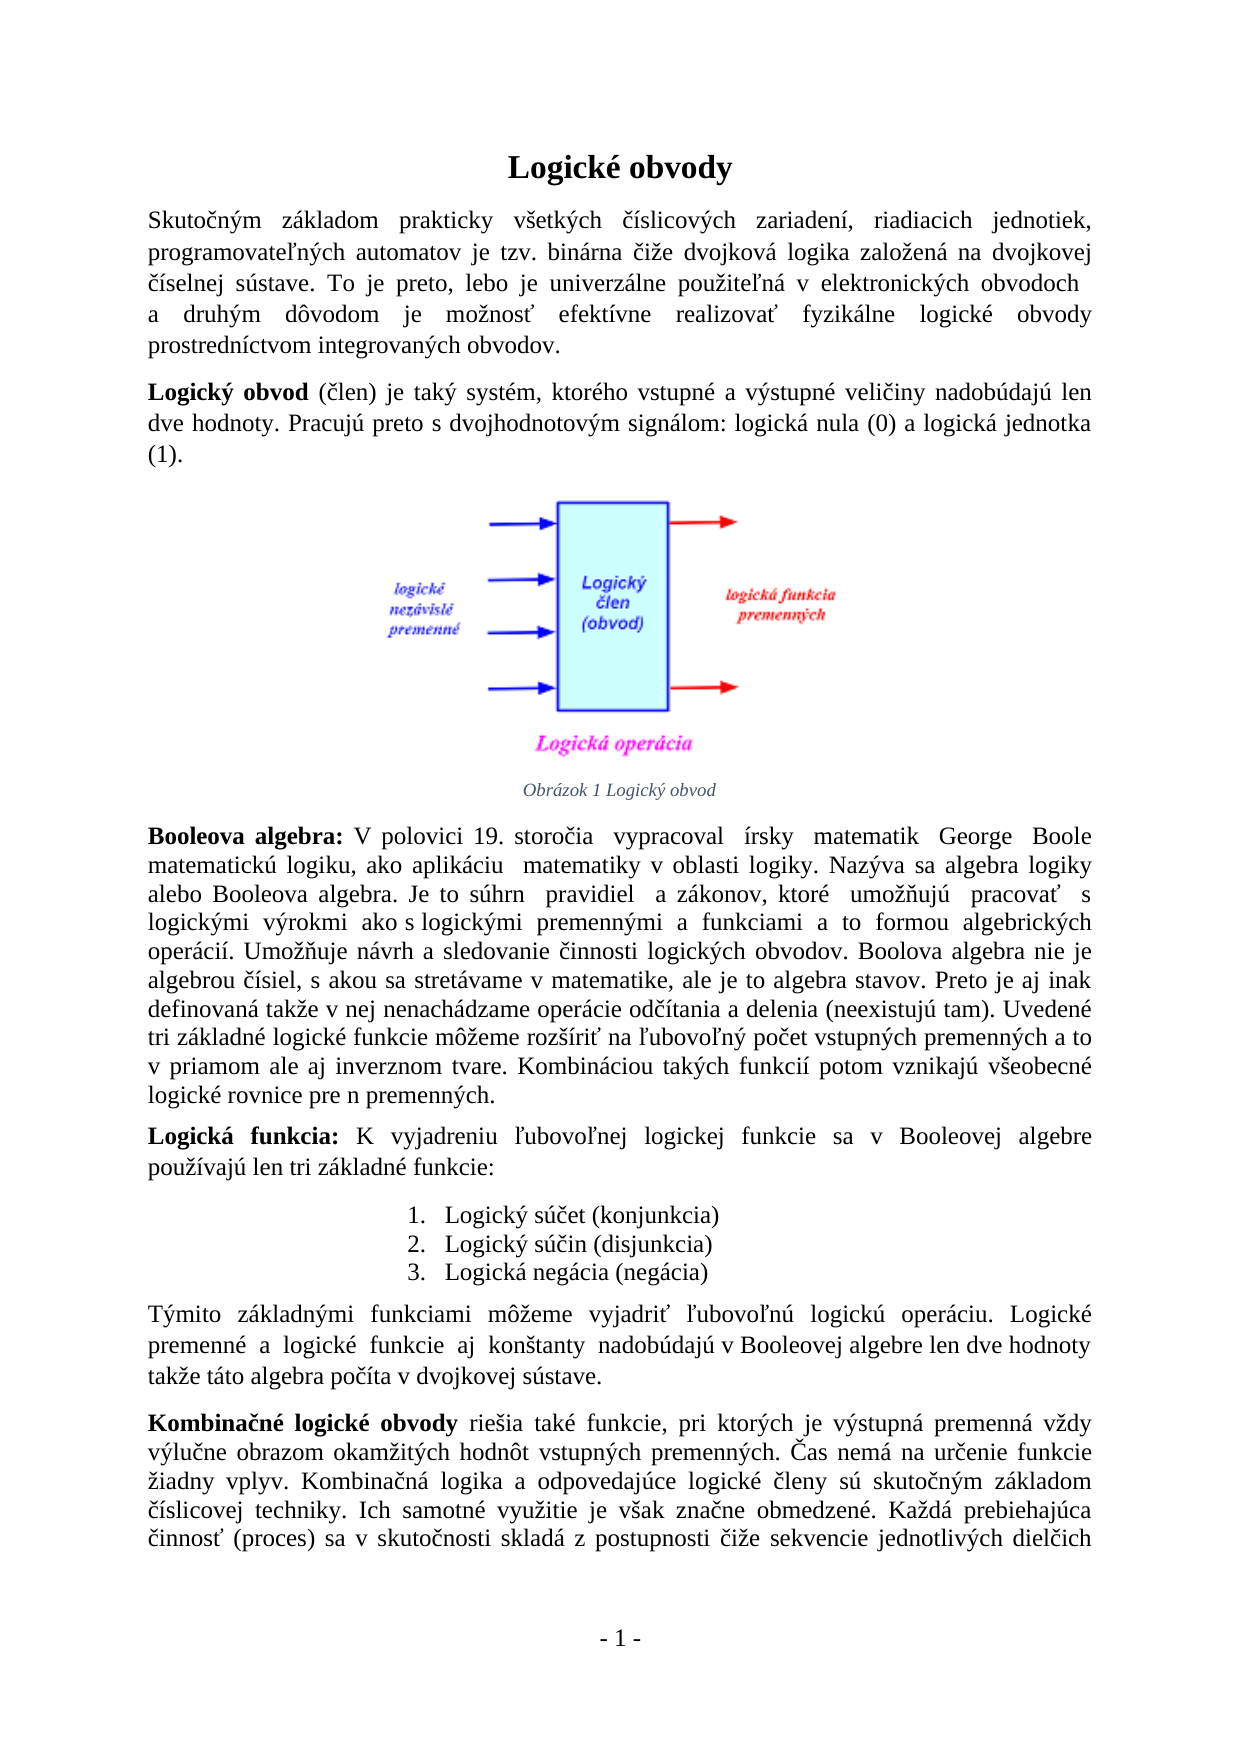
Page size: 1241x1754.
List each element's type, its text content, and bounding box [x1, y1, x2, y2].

text Skutočným základom prakticky všetkých číslicových zariadení, riadiacich jednotiek, programovateľných automatov je tzv. binárna čiže dvojková logika založená na dvojkovej číselnej sústave. To je preto, lebo je univerzálne použiteľná v elektronických obvodoch a druhým dôvodom je možnosť efektívne realizovať fyzikálne logické obvody prostredníctvom integrovaných obvodov. [148, 206, 1093, 358]
picture [382, 487, 858, 760]
text Logický obvod (člen) je taký systém, ktorého vstupné a výstupné veličiny nadobúdajú len dve hodnoty. Pracujú preto s dvojhodnotovým signálom: logická nula (0) a logická jednotka (1). [148, 377, 1093, 468]
text Logická funkcia: K vyjadreniu ľubovoľnej logickej funkcie sa v Booleovej algebre používajú len tri základné funkcie: [148, 1121, 1093, 1181]
text Booleova algebra: V polovici 19. storočia vypracoval írsky matematik George Boole matematickú logiku, ako aplikáciu matematiky v oblasti logiky. Nazýva sa algebra logiky alebo Booleova algebra. Je to súhrn pravidiel a zákonov, ktoré umožňujú pracovať s logickými výrokmi ako s logickými premennými a funkciami a to formou algebrických operácií. Umožňuje návrh a sledovanie činnosti logických obvodov. Boolova algebra nie je algebrou čísiel, s akou sa stretávame v matematike, ale je to algebra stavov. Preto je aj inak definovaná takže v nej nenachádzame operácie odčítania a delenia (neexistujú tam). Uvedené tri základné logické funkcie môžeme rozšíriť na ľubovoľný počet vstupných premenných a to v priamom ale aj inverznom tvare. Kombináciou takých funkcií potom vznikajú všeobecné logické rovnice pre n premenných. [148, 821, 1093, 1109]
text Týmito základnými funkciami môžeme vyjadriť ľubovoľnú logickú operáciu. Logické premenné a logické funkcie aj konštanty nadobúdajú v Booleovej algebre len dve hodnoty takže táto algebra počíta v dvojkovej sústave. [148, 1299, 1093, 1389]
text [148, 1408, 1093, 1552]
list Logický súčin (disjunkcia) [407, 1229, 1093, 1257]
list Logická negácia (negácia) [407, 1257, 1093, 1286]
text Logické obvody [148, 148, 1093, 186]
list Logický súčet (konjunkcia) [407, 1200, 1093, 1229]
text Obrázok 1 Logický obvod [148, 779, 1093, 800]
